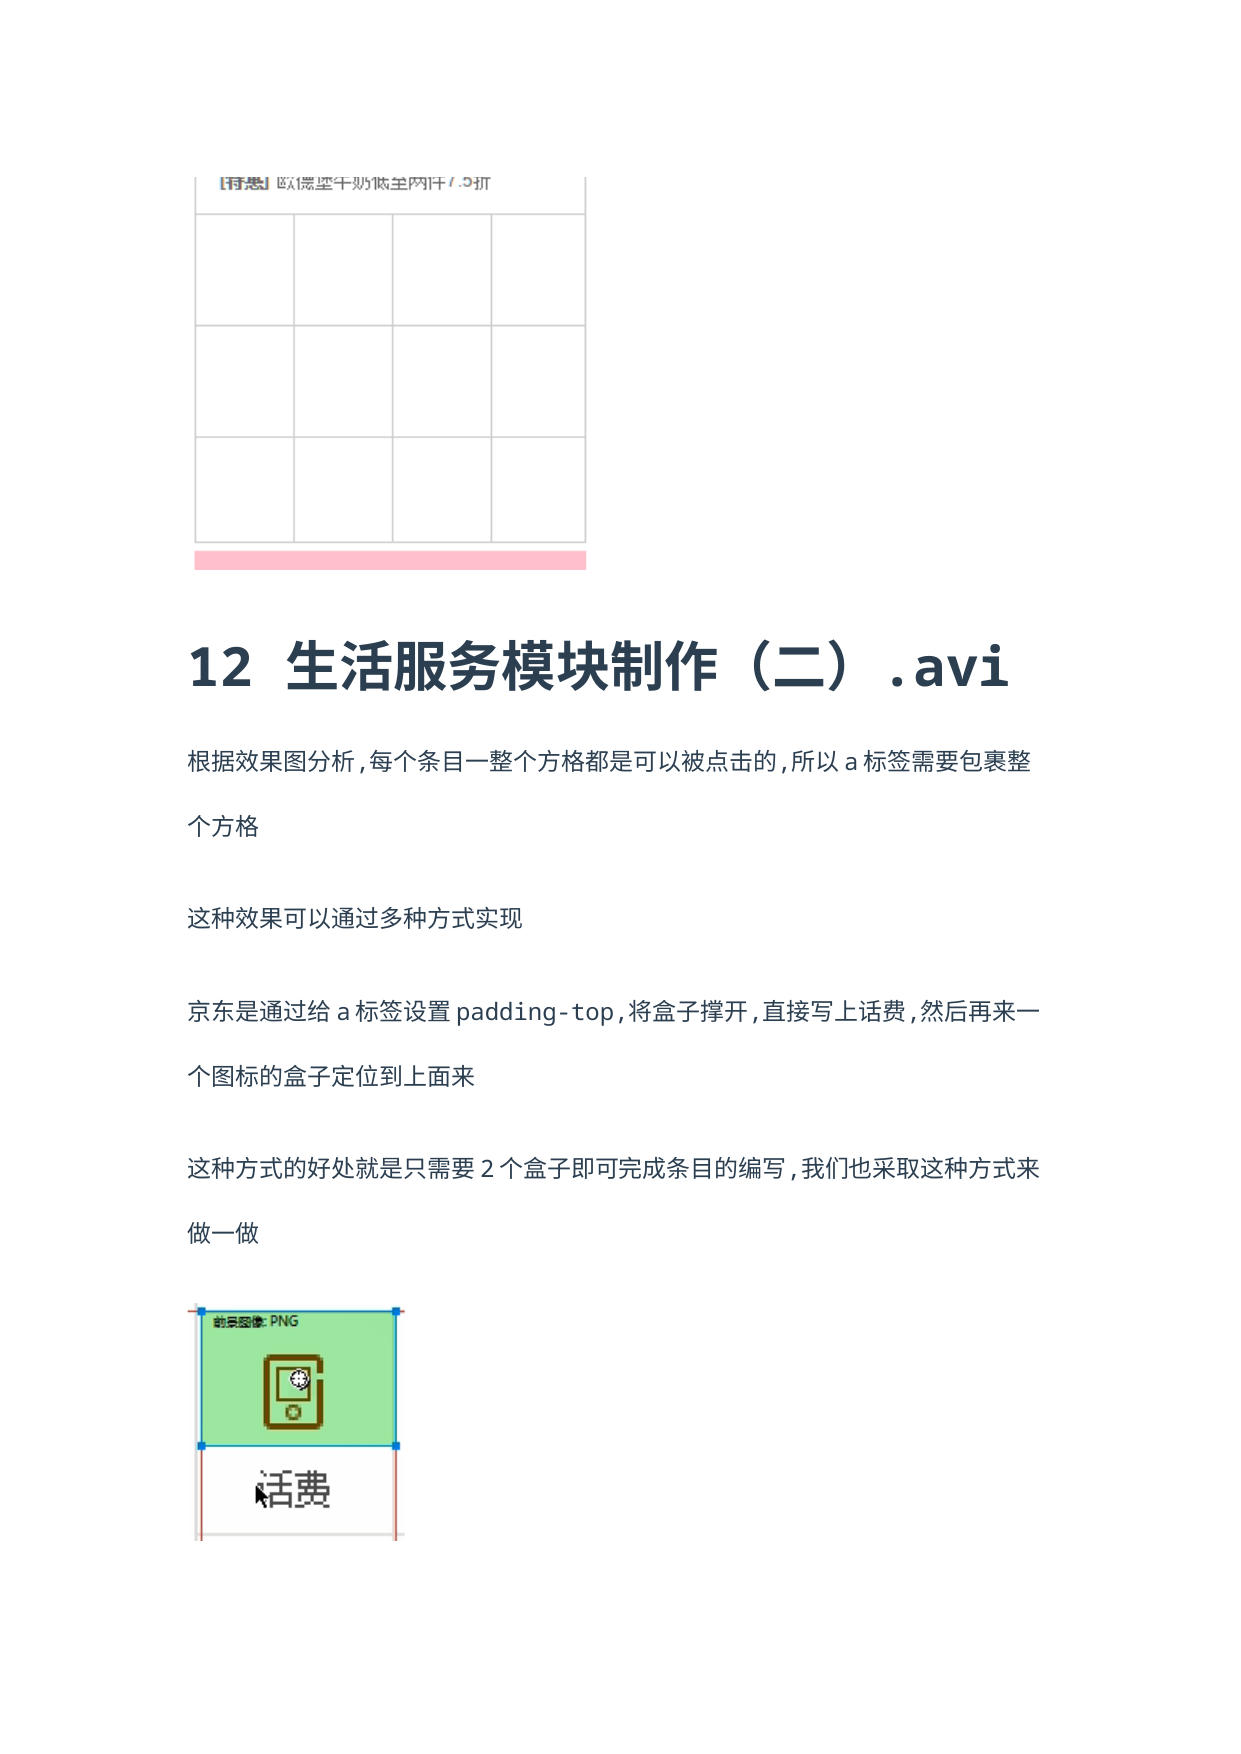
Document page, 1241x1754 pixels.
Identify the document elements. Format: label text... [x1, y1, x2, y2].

text 根据效果图分析,每个条目一整个方格都是可以被点击的,所以a标签需要包裹整个方格 [187, 727, 1053, 857]
picture [187, 1303, 405, 1541]
text 京东是通过给a标签设置padding-top,将盒子撑开,直接写上话费,然后再来一个图标的盒子定位到上面来 [187, 977, 1053, 1107]
text 这种效果可以通过多种方式实现 [187, 884, 1053, 949]
text 12 生活服务模块制作（二）.avi [187, 614, 1053, 712]
text 这种方式的好处就是只需要2个盒子即可完成条目的编写,我们也采取这种方式来做一做 [187, 1134, 1053, 1264]
picture [187, 177, 646, 570]
